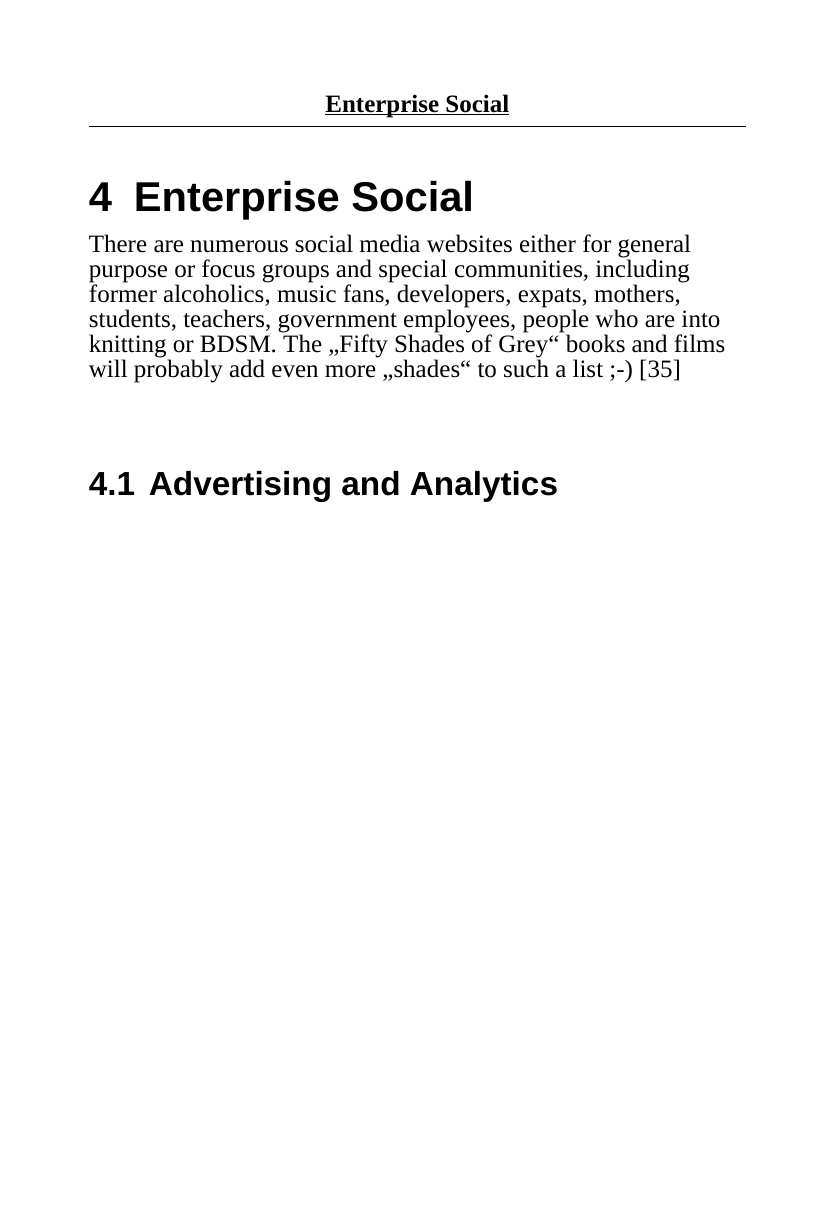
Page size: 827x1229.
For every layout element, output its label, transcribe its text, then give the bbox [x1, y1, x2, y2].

subtitle Advertising and Analytics [89, 464, 738, 502]
text There are numerous social media websites either for general purpose or focus groups and special communities, including former alcoholics, music fans, developers, expats, mothers, students, teachers, government employees, people who are into knitting or BDSM. The „Fifty Shades of Grey“ books and films will probably add even more „shades“ to such a list ;-) [35] [89, 233, 738, 383]
subtitle Enterprise Social [89, 172, 738, 220]
